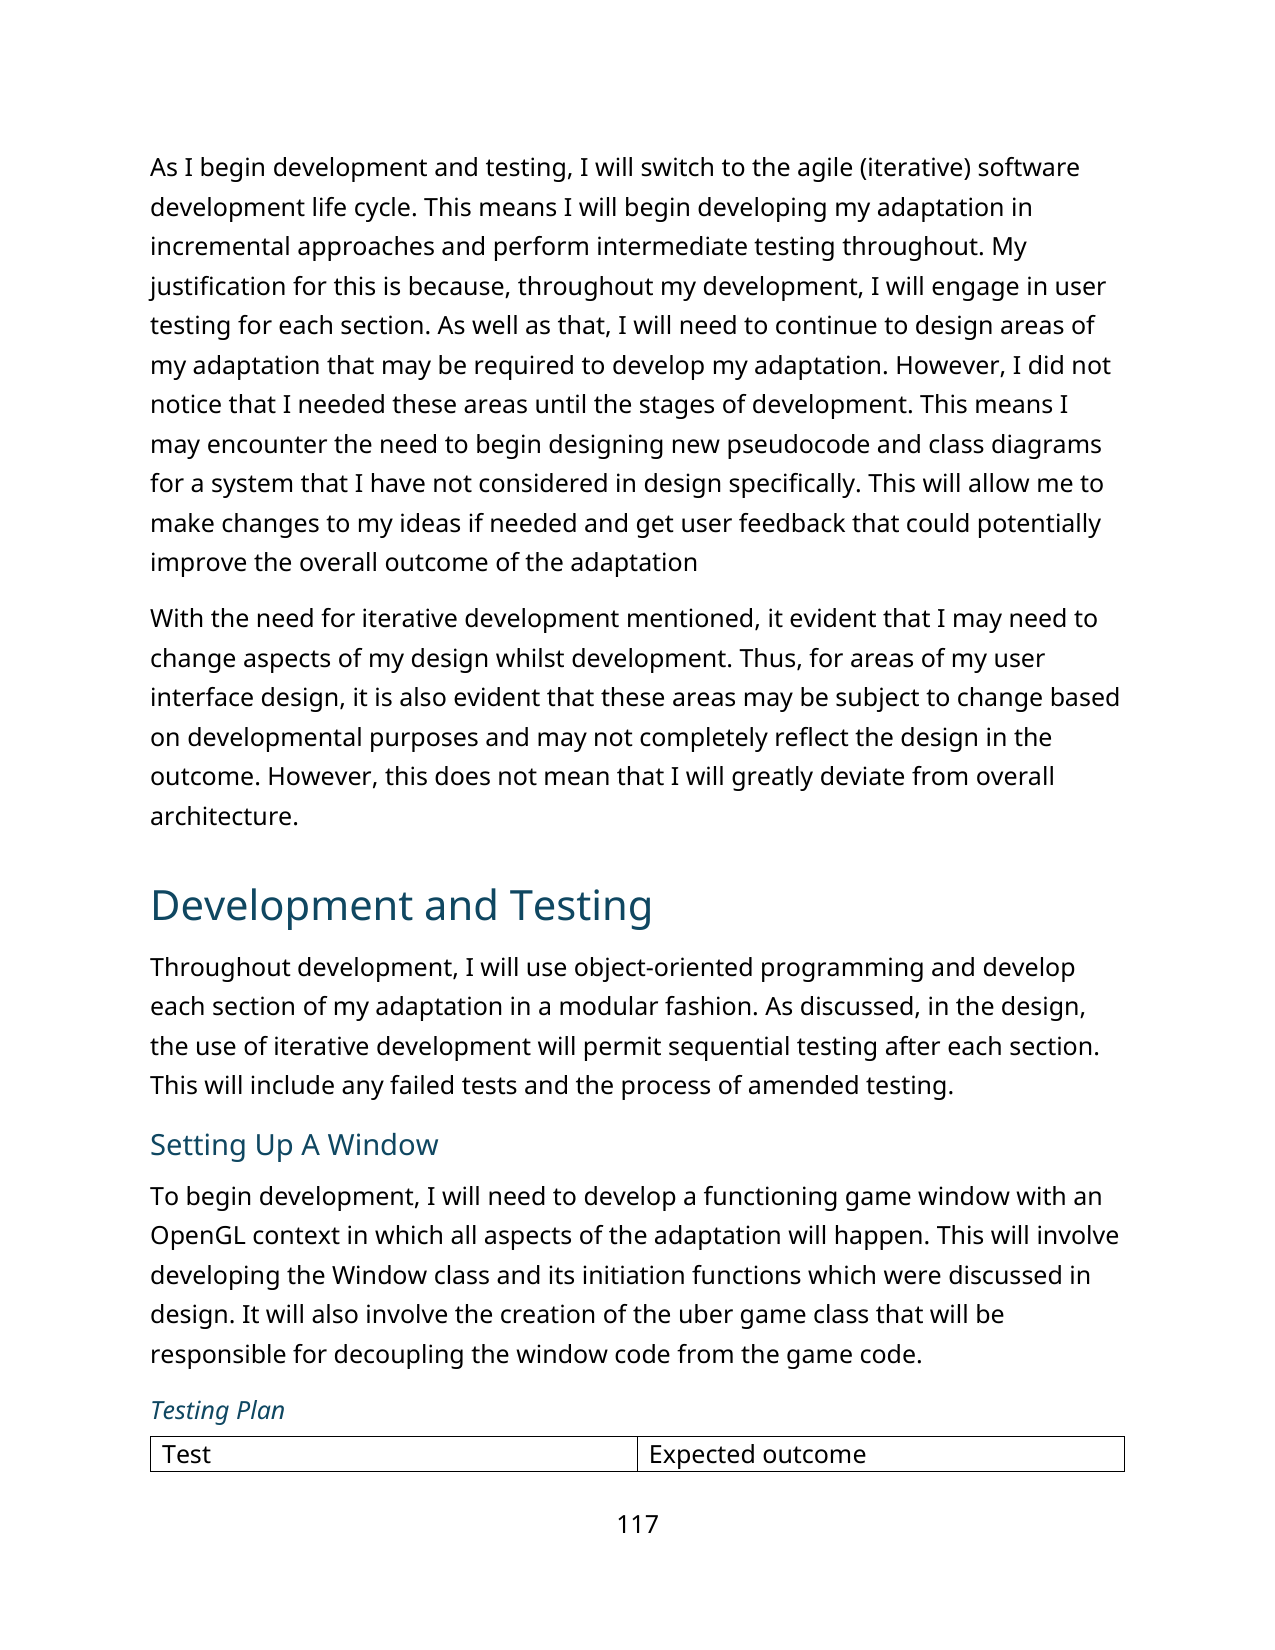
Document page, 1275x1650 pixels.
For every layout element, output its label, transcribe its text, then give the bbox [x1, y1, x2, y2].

text As I begin development and testing, I will switch to the agile (iterative) software development life cycle. This means I will begin developing my adaptation in incremental approaches and perform intermediate testing throughout. My justification for this is because, throughout my development, I will engage in user testing for each section. As well as that, I will need to continue to design areas of my adaptation that may be required to develop my adaptation. However, I did not notice that I needed these areas until the stages of development. This means I may encounter the need to begin designing new pseudocode and class diagrams for a system that I have not considered in design specifically. This will allow me to make changes to my ideas if needed and get user feedback that could potentially improve the overall outcome of the adaptation [150, 150, 1125, 579]
subtitle Development and Testing [150, 875, 1125, 932]
table_header Expected outcome [638, 1437, 1124, 1471]
text With the need for iterative development mentioned, it evident that I may need to change aspects of my design whilst development. Thus, for areas of my user interface design, it is also evident that these areas may be subject to change based on developmental purposes and may not completely reflect the design in the outcome. However, this does not mean that I will greatly deviate from overall architecture. [150, 601, 1125, 832]
text Throughout development, I will use object-oriented programming and develop each section of my adaptation in a modular fashion. As discussed, in the design, the use of iterative development will permit sequential testing after each section. This will include any failed tests and the process of amended testing. [150, 949, 1125, 1102]
text To begin development, I will need to develop a functioning game window with an OpenGL context in which all aspects of the adaptation will happen. This will involve developing the Window class and its initiation functions which were discussed in design. It will also involve the creation of the uber game class that will be responsible for decoupling the window code from the game code. [150, 1178, 1125, 1370]
subtitle Setting Up A Window [150, 1124, 1125, 1164]
subtitle Testing Plan [150, 1392, 1125, 1426]
table_header Test [151, 1437, 637, 1471]
